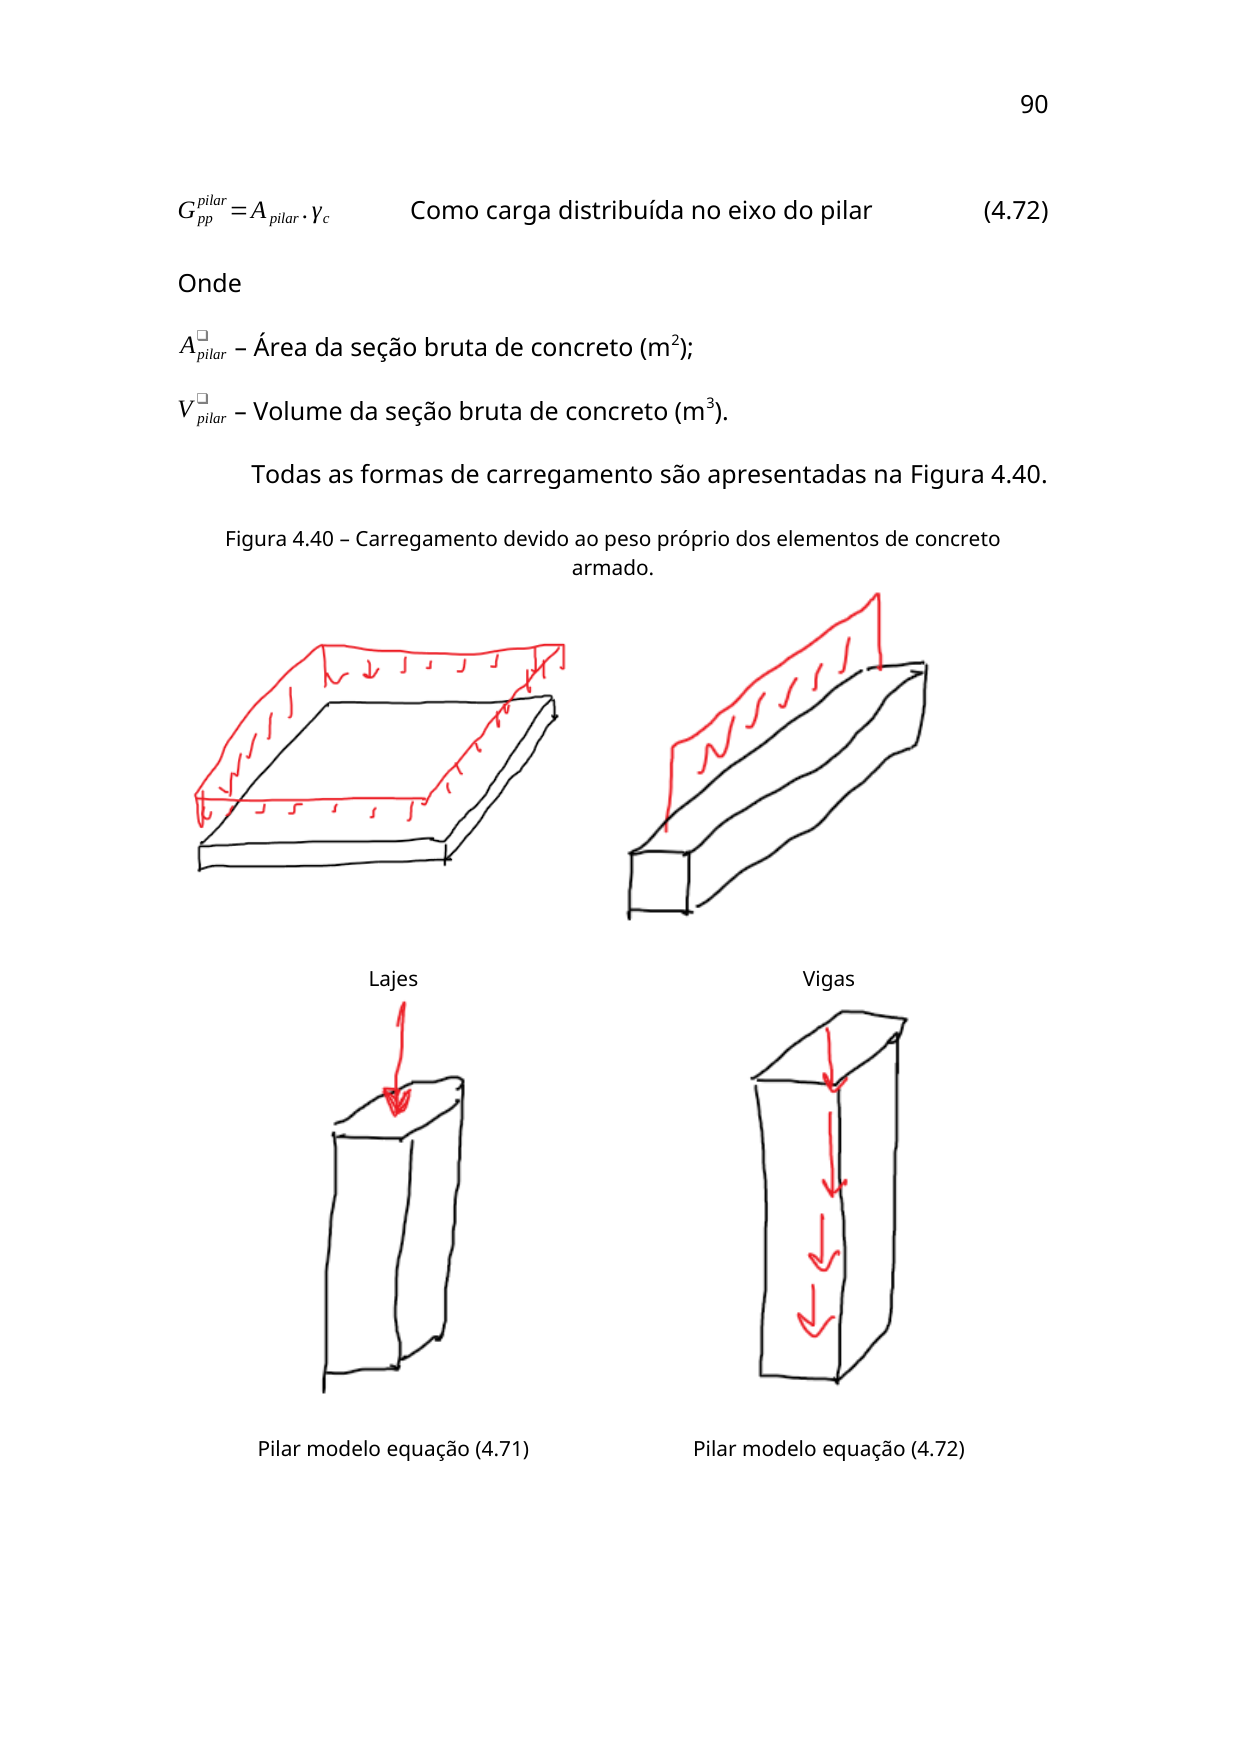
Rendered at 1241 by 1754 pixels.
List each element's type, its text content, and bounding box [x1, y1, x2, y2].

table_cell Pilar modelo equação (4.72) [609, 1432, 1048, 1464]
table_cell Lajes [177, 962, 609, 994]
table_cell Vigas [609, 962, 1048, 994]
picture [743, 1002, 915, 1391]
text – Área da seção bruta de concreto (m2); [177, 329, 1048, 364]
table_cell [609, 995, 1048, 1432]
text – Volume da seção bruta de concreto (m3). [177, 393, 1048, 427]
text Onde [177, 266, 1048, 300]
text Todas as formas de carregamento são apresentadas na Figura 4.40. [177, 457, 1048, 491]
table_cell [177, 585, 609, 962]
table_cell [609, 585, 1048, 962]
table_cell (4.72) [886, 179, 1048, 253]
picture [315, 994, 471, 1400]
table_header Figura 4.40 – Carregamento devido ao peso próprio dos elementos de concreto armado. [177, 520, 1048, 585]
table_cell [177, 179, 399, 253]
table_cell Pilar modelo equação (4.71) [177, 1432, 609, 1464]
table_cell [177, 995, 609, 1432]
table_cell Como carga distribuída no eixo do pilar [399, 179, 886, 253]
picture [188, 638, 598, 877]
picture [620, 585, 933, 930]
